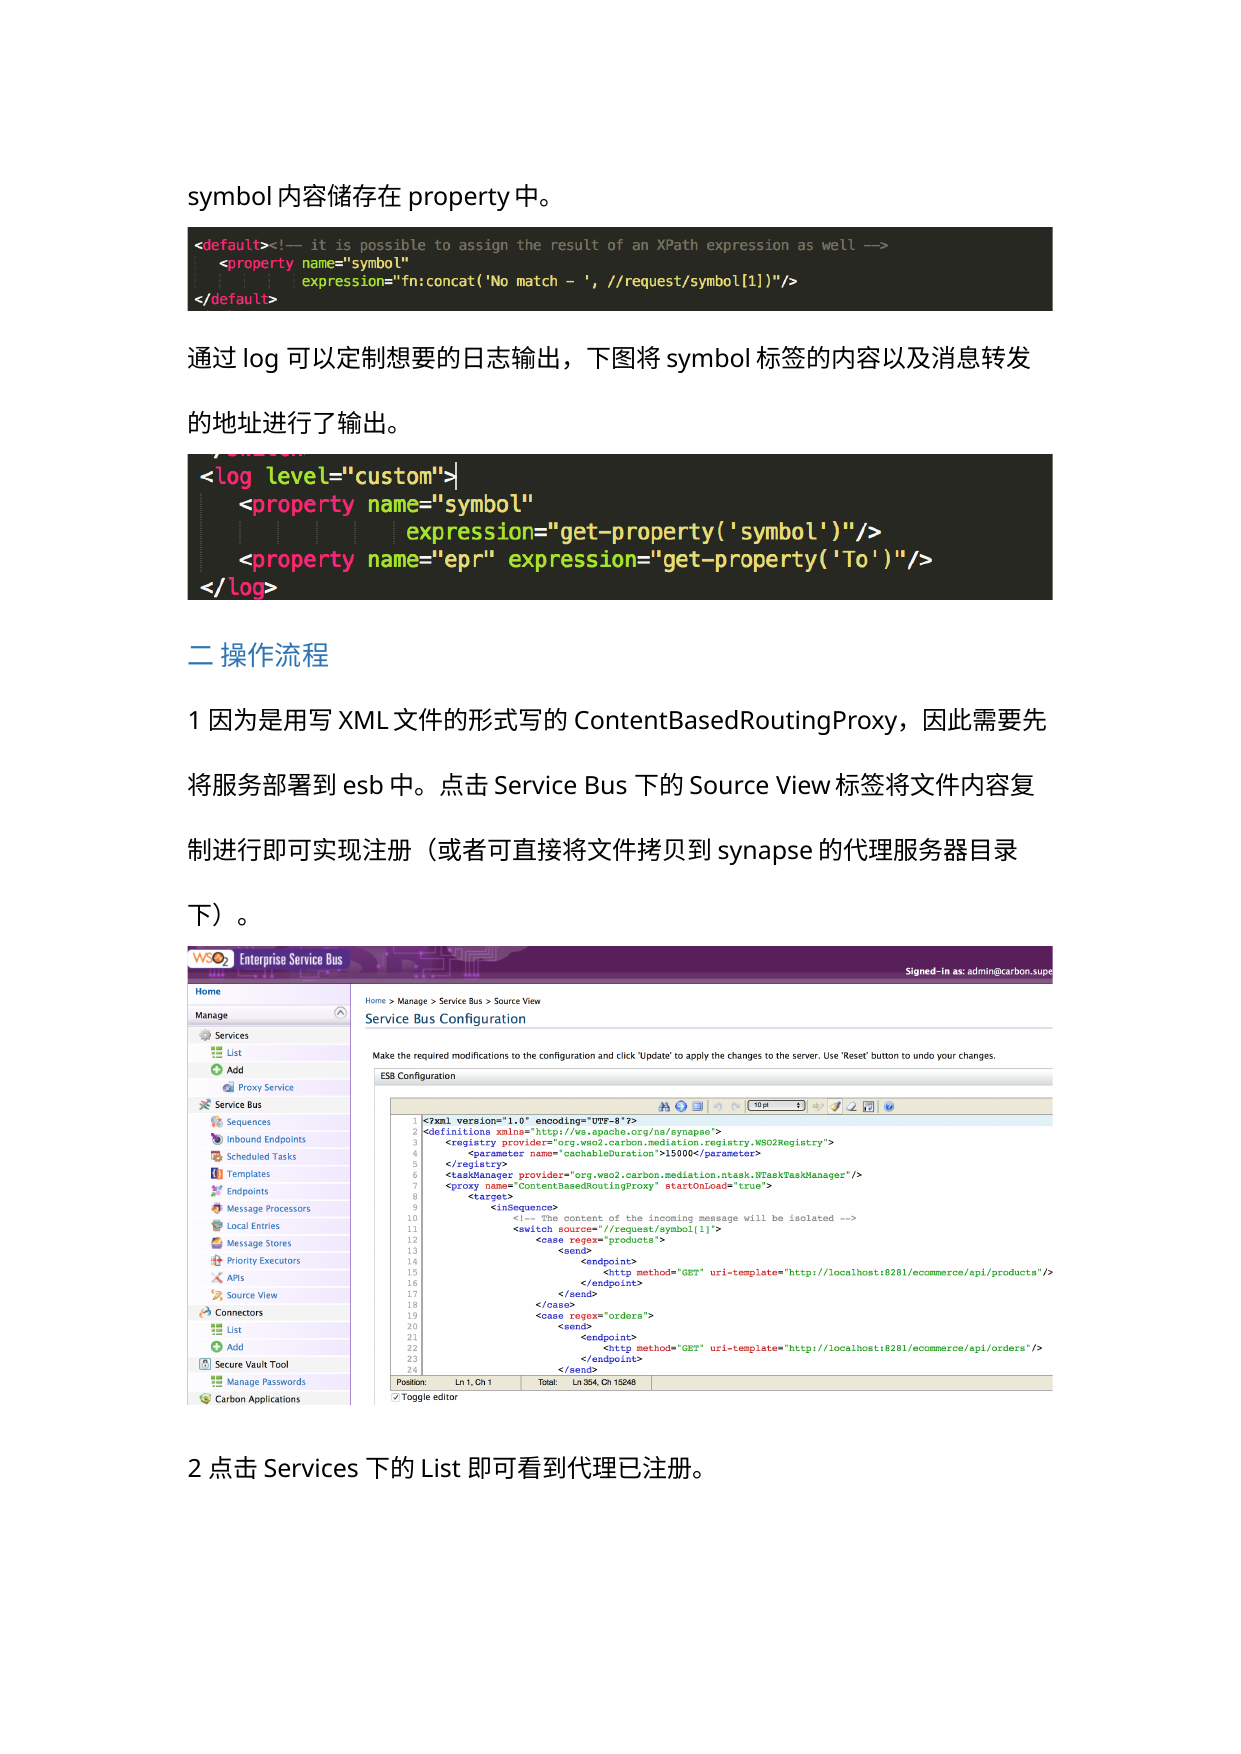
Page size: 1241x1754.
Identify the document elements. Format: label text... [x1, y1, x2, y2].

text 通过log 可以定制想要的日志输出，下图将symbol标签的内容以及消息转发的地址进行了输出。 [187, 324, 1053, 454]
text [187, 162, 1053, 227]
picture [187, 227, 1053, 311]
picture [187, 946, 1053, 1405]
subtitle 二 操作流程 [187, 621, 1053, 686]
text 1 因为是用写XML文件的形式写的ContentBasedRoutingProxy，因此需要先将服务部署到esb中。点击Service Bus 下的Source View标签将文件内容复制进行即可实现注册（或者可直接将文件拷贝到synapse的代理服务器目录下）。 [187, 686, 1053, 946]
picture [187, 454, 1053, 600]
text 2 点击Services 下的List 即可看到代理已注册。 [187, 1434, 1053, 1499]
